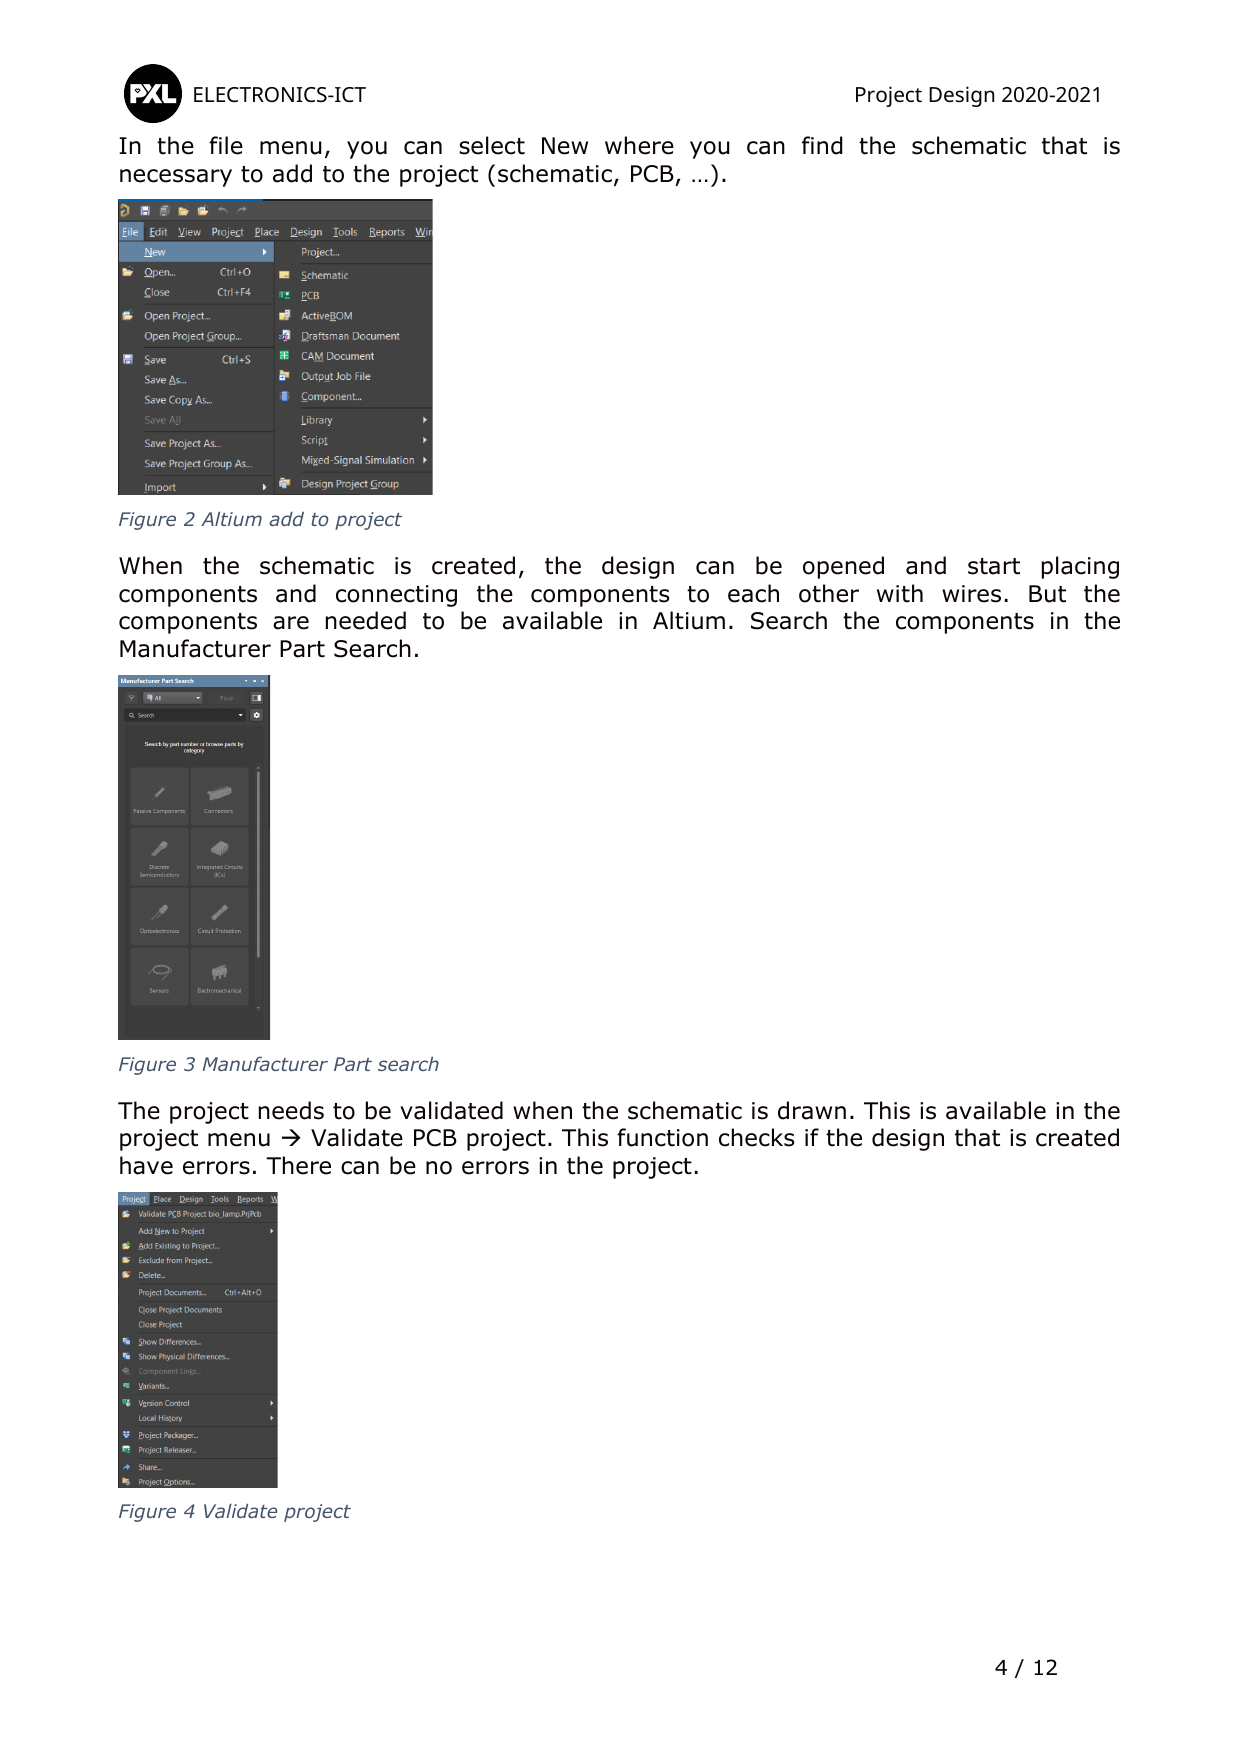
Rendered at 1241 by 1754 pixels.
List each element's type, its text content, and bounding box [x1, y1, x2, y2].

text The project needs to be validated when the schematic is drawn. This is available in the project menu Validate PCB project. This function checks if the design that is created have errors. There can be no errors in the project. [118, 1096, 1122, 1179]
text Figure 4 Validate project [118, 1500, 1122, 1523]
text When the schematic is created, the design can be opened and start placing components and connecting the components to each other with wires. But the components are needed to be available in Altium. Search the components in the Manufacturer Part Search. [118, 551, 1122, 662]
picture [118, 59, 188, 129]
picture [118, 1192, 278, 1488]
text Figure 2 Altium add to project [118, 507, 1122, 530]
text In the file menu, you can select New where you can find the schematic that is necessary to add to the project (schematic, PCB, …). [118, 132, 1122, 187]
picture [118, 675, 271, 1040]
picture [118, 199, 433, 495]
text Figure 3 Manufacturer Part search [118, 1052, 1122, 1075]
